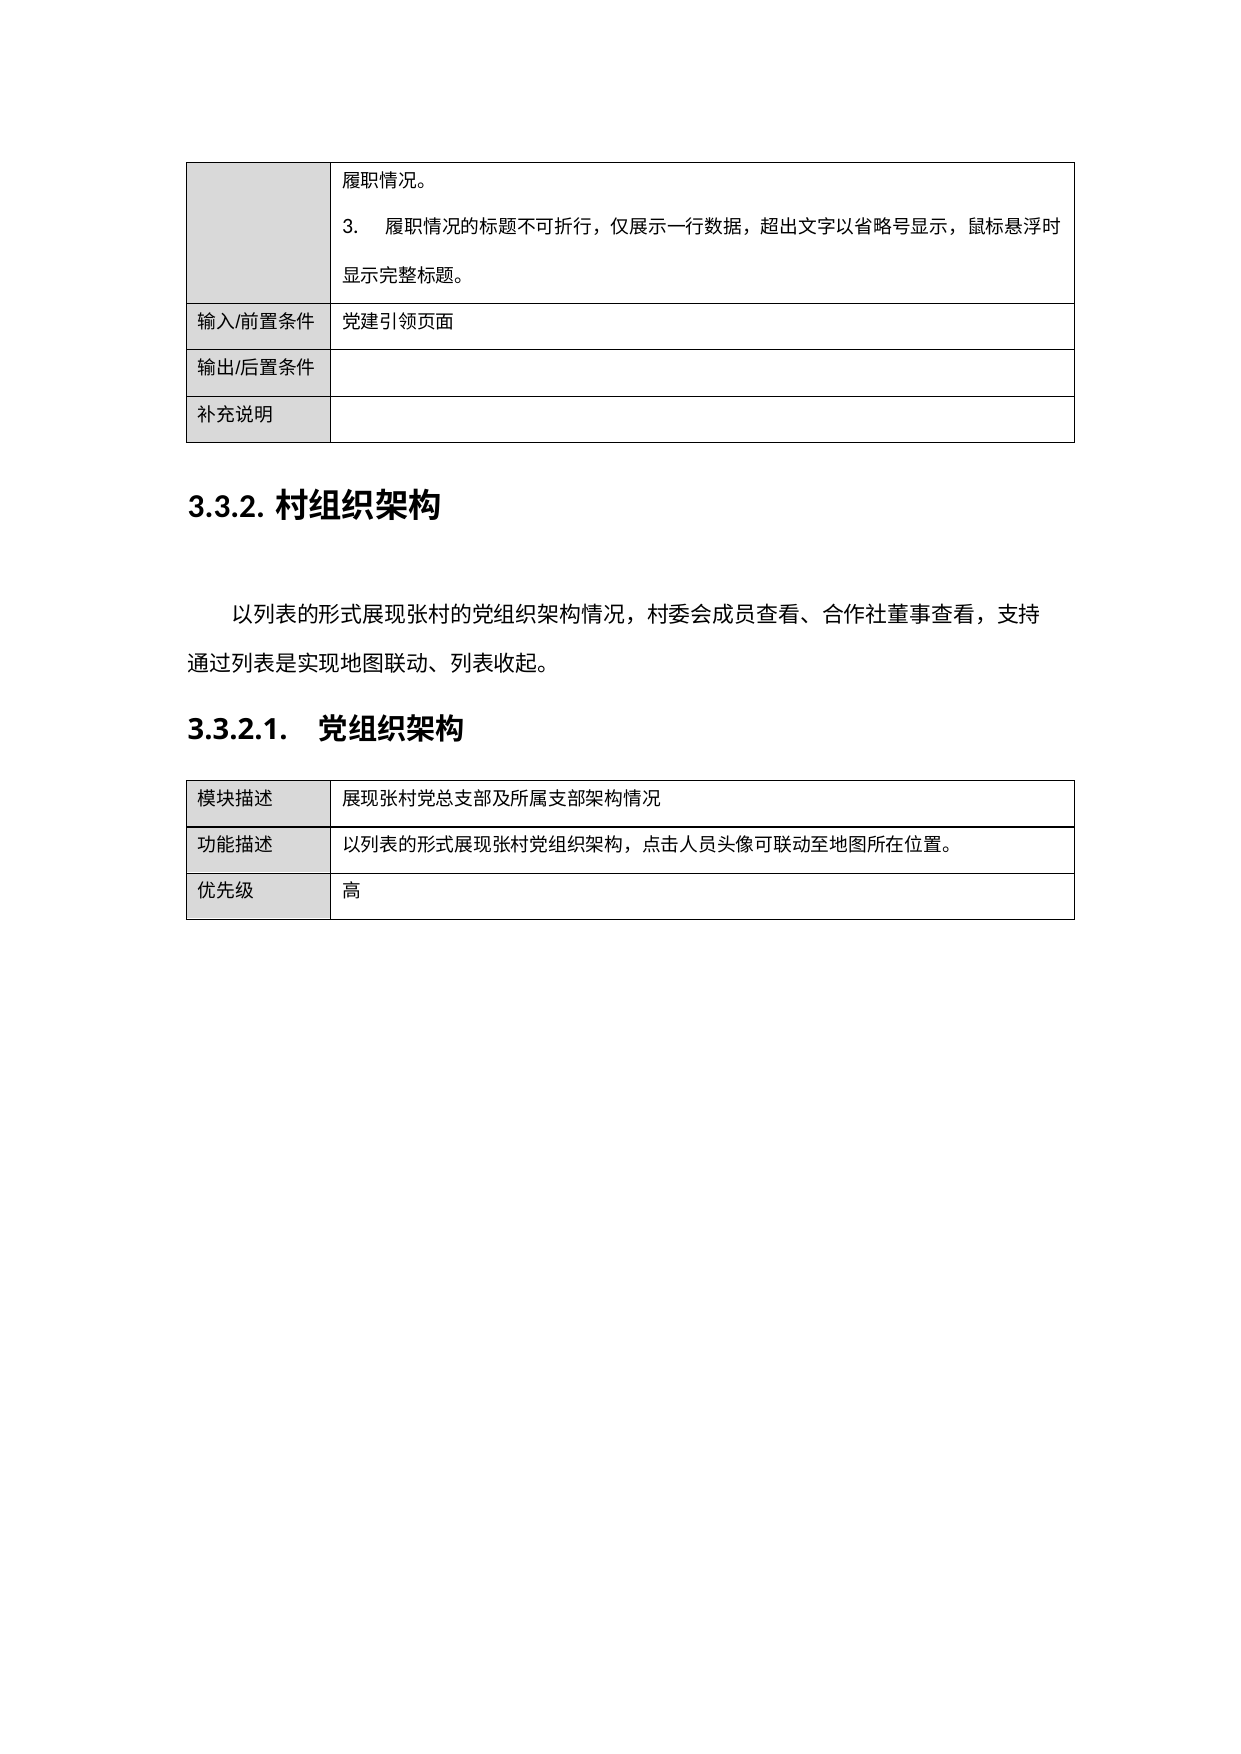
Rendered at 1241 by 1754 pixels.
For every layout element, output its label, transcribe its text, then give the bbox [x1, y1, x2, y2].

table_cell [331, 397, 1074, 442]
table_cell 高 [331, 874, 1074, 918]
table_cell [331, 350, 1074, 396]
table_cell 输入/前置条件 [187, 304, 330, 349]
table_cell 以列表的形式展现张村党组织架构，点击人员头像可联动至地图所在位置。 [331, 828, 1074, 872]
table_cell 补充说明 [187, 397, 330, 442]
subtitle 党组织架构 [187, 694, 1053, 759]
table_cell 党建引领页面 [331, 304, 1074, 349]
table_cell 需求描述 [187, 163, 330, 303]
table_cell 输出/后置条件 [187, 350, 330, 396]
table_cell 优先级 [187, 874, 330, 918]
table_cell 功能描述 [187, 828, 330, 872]
subtitle 村组织架构 [187, 470, 1053, 535]
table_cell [331, 163, 1074, 303]
text 以列表的形式展现张村的党组织架构情况，村委会成员查看、合作社董事查看，支持通过列表是实现地图联动、列表收起。 [187, 597, 1053, 678]
table_header 展现张村党总支部及所属支部架构情况 [331, 781, 1074, 826]
table_header 模块描述 [187, 781, 330, 826]
